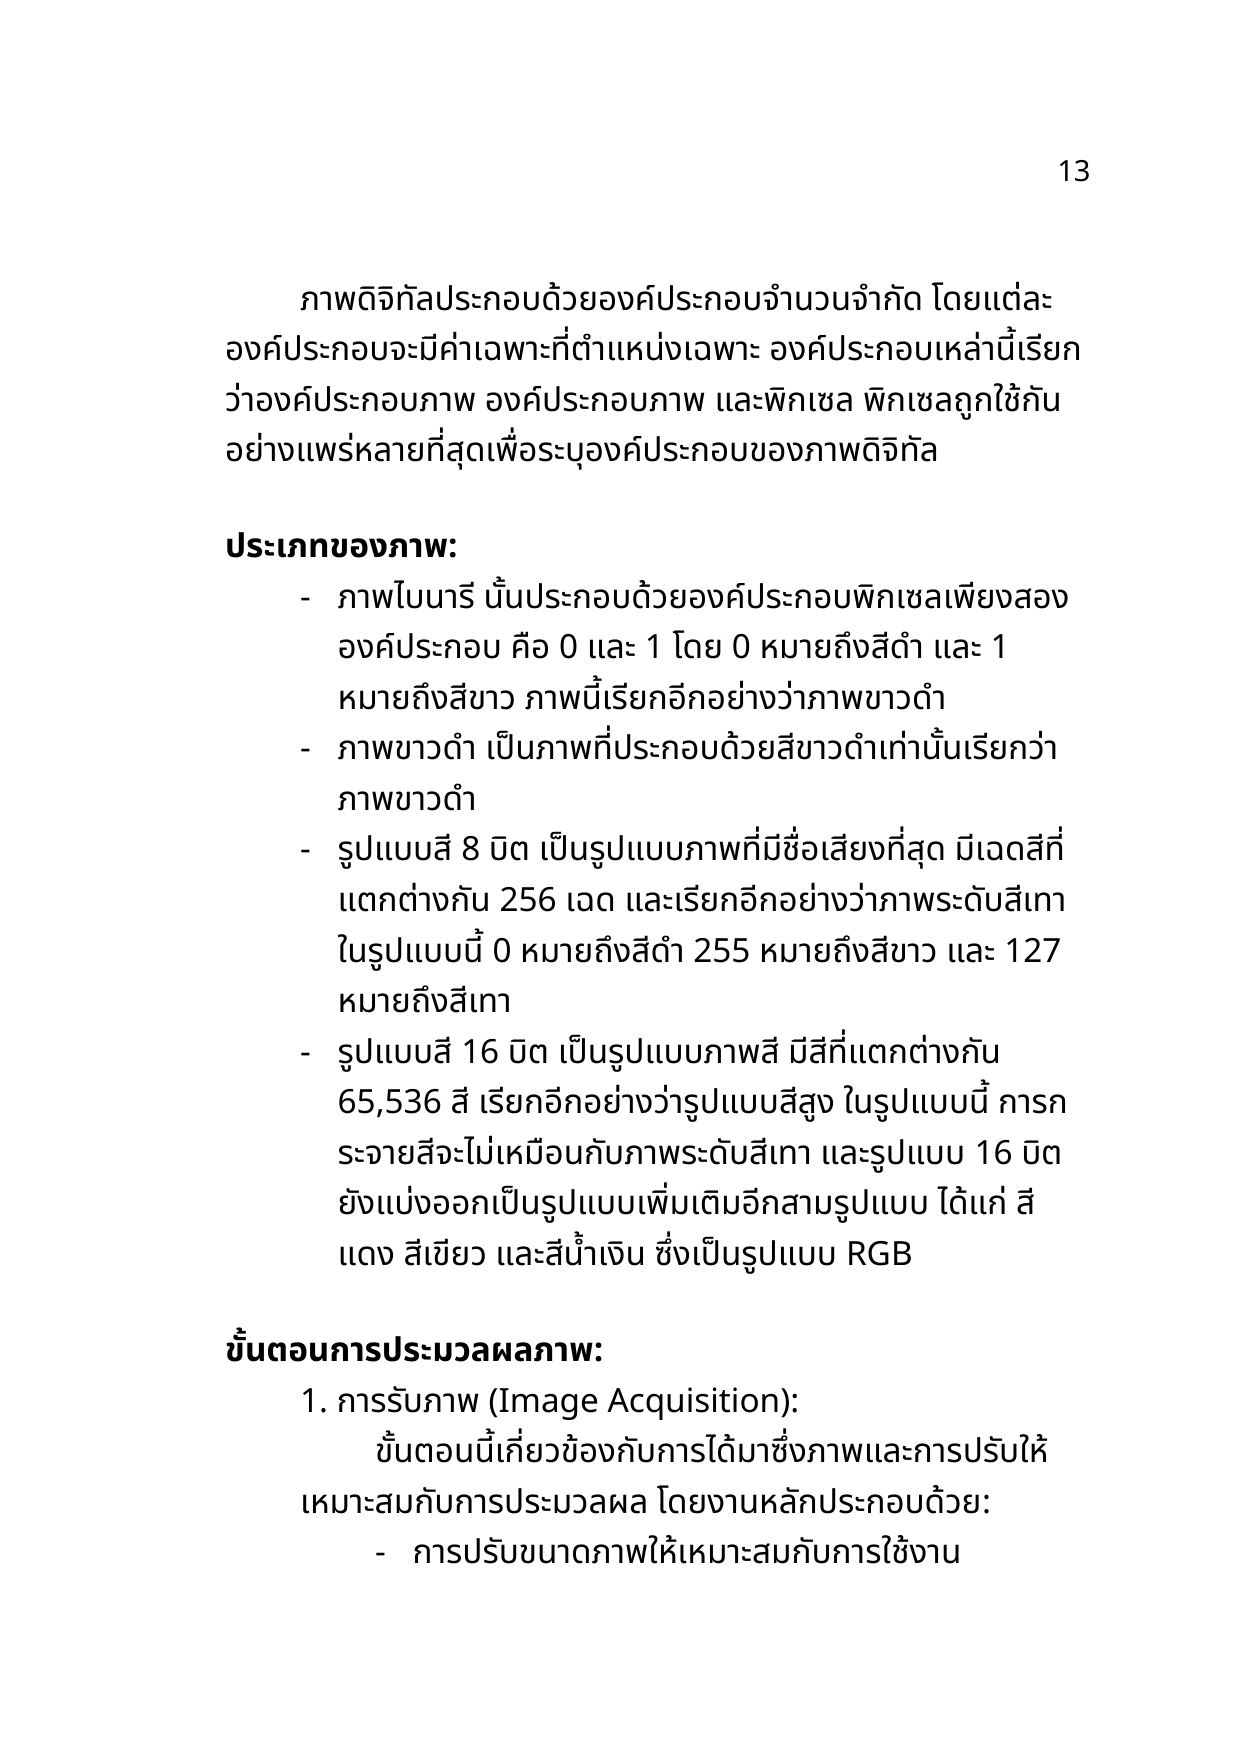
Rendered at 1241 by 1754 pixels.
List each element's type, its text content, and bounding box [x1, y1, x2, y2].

list ภาพขาวดำ เป็นภาพที่ประกอบด้วยสีขาวดำเท่านั้นเรียกว่าภาพขาวดำ [300, 724, 1090, 825]
text 1. การรับภาพ (Image Acquisition): [300, 1376, 1090, 1427]
text ประเภทของภาพ: [225, 522, 1090, 572]
text ภาพดิจิทัลประกอบด้วยองค์ประกอบจำนวนจำกัด โดยแต่ละองค์ประกอบจะมีค่าเฉพาะที่ตำแหน่งเฉพาะ องค์ประกอบเหล่านี้เรียกว่าองค์ประกอบภาพ องค์ประกอบภาพ และพิกเซล พิกเซลถูกใช้กันอย่างแพร่หลายที่สุดเพื่อระบุองค์ประกอบของภาพดิจิทัล [225, 275, 1090, 476]
list รูปแบบสี 16 บิต เป็นรูปแบบภาพสี มีสีที่แตกต่างกัน 65,536 สี เรียกอีกอย่างว่ารูปแบบสีสูง ในรูปแบบนี้ การกระจายสีจะไม่เหมือนกับภาพระดับสีเทา และรูปแบบ 16 บิตยังแบ่งออกเป็นรูปแบบเพิ่มเติมอีกสามรูปแบบ ได้แก่ สีแดง สีเขียว และสีน้ำเงิน ซึ่งเป็นรูปแบบ RGB [300, 1027, 1090, 1280]
text ขั้นตอนการประมวลผลภาพ: [225, 1326, 1090, 1376]
list การปรับขนาดภาพให้เหมาะสมกับการใช้งาน [375, 1528, 1090, 1579]
text ขั้นตอนนี้เกี่ยวข้องกับการได้มาซึ่งภาพและการปรับให้เหมาะสมกับการประมวลผล โดยงานหลักประกอบด้วย: [300, 1427, 1090, 1528]
list ภาพไบนารี นั้นประกอบด้วยองค์ประกอบพิกเซลเพียงสององค์ประกอบ คือ 0 และ 1 โดย 0 หมายถึงสีดำ และ 1 หมายถึงสีขาว ภาพนี้เรียกอีกอย่างว่าภาพขาวดำ [300, 572, 1090, 724]
list รูปแบบสี 8 บิต เป็นรูปแบบภาพที่มีชื่อเสียงที่สุด มีเฉดสีที่แตกต่างกัน 256 เฉด และเรียกอีกอย่างว่าภาพระดับสีเทา ในรูปแบบนี้ 0 หมายถึงสีดำ 255 หมายถึงสีขาว และ 127 หมายถึงสีเทา [300, 825, 1090, 1027]
